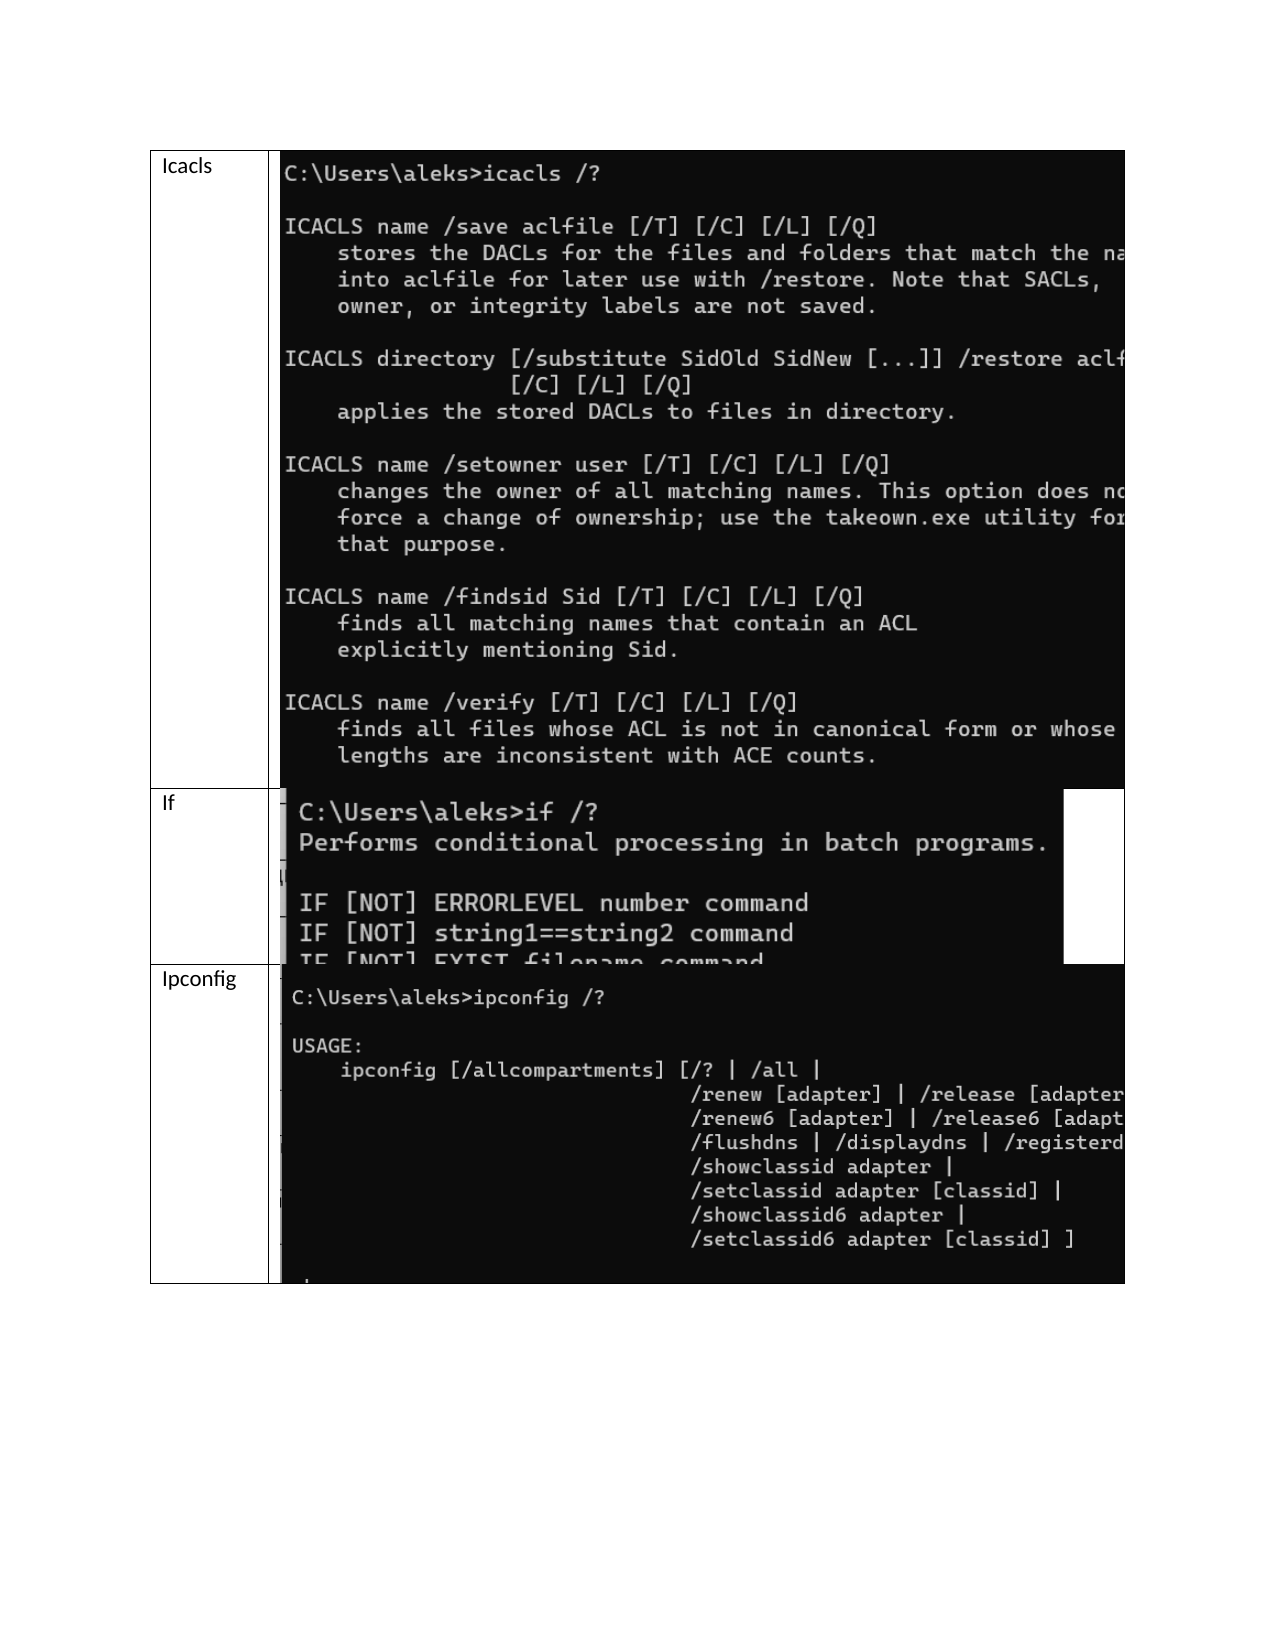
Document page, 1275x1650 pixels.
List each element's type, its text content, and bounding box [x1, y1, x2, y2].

table_cell Icacls [151, 151, 268, 787]
table_cell [269, 151, 280, 787]
table_cell [269, 965, 280, 1283]
table_cell Ipconfig [151, 965, 268, 1283]
table_cell [269, 789, 280, 963]
table_cell If [151, 789, 268, 963]
table_cell [1064, 789, 1124, 963]
picture [280, 151, 1125, 1283]
